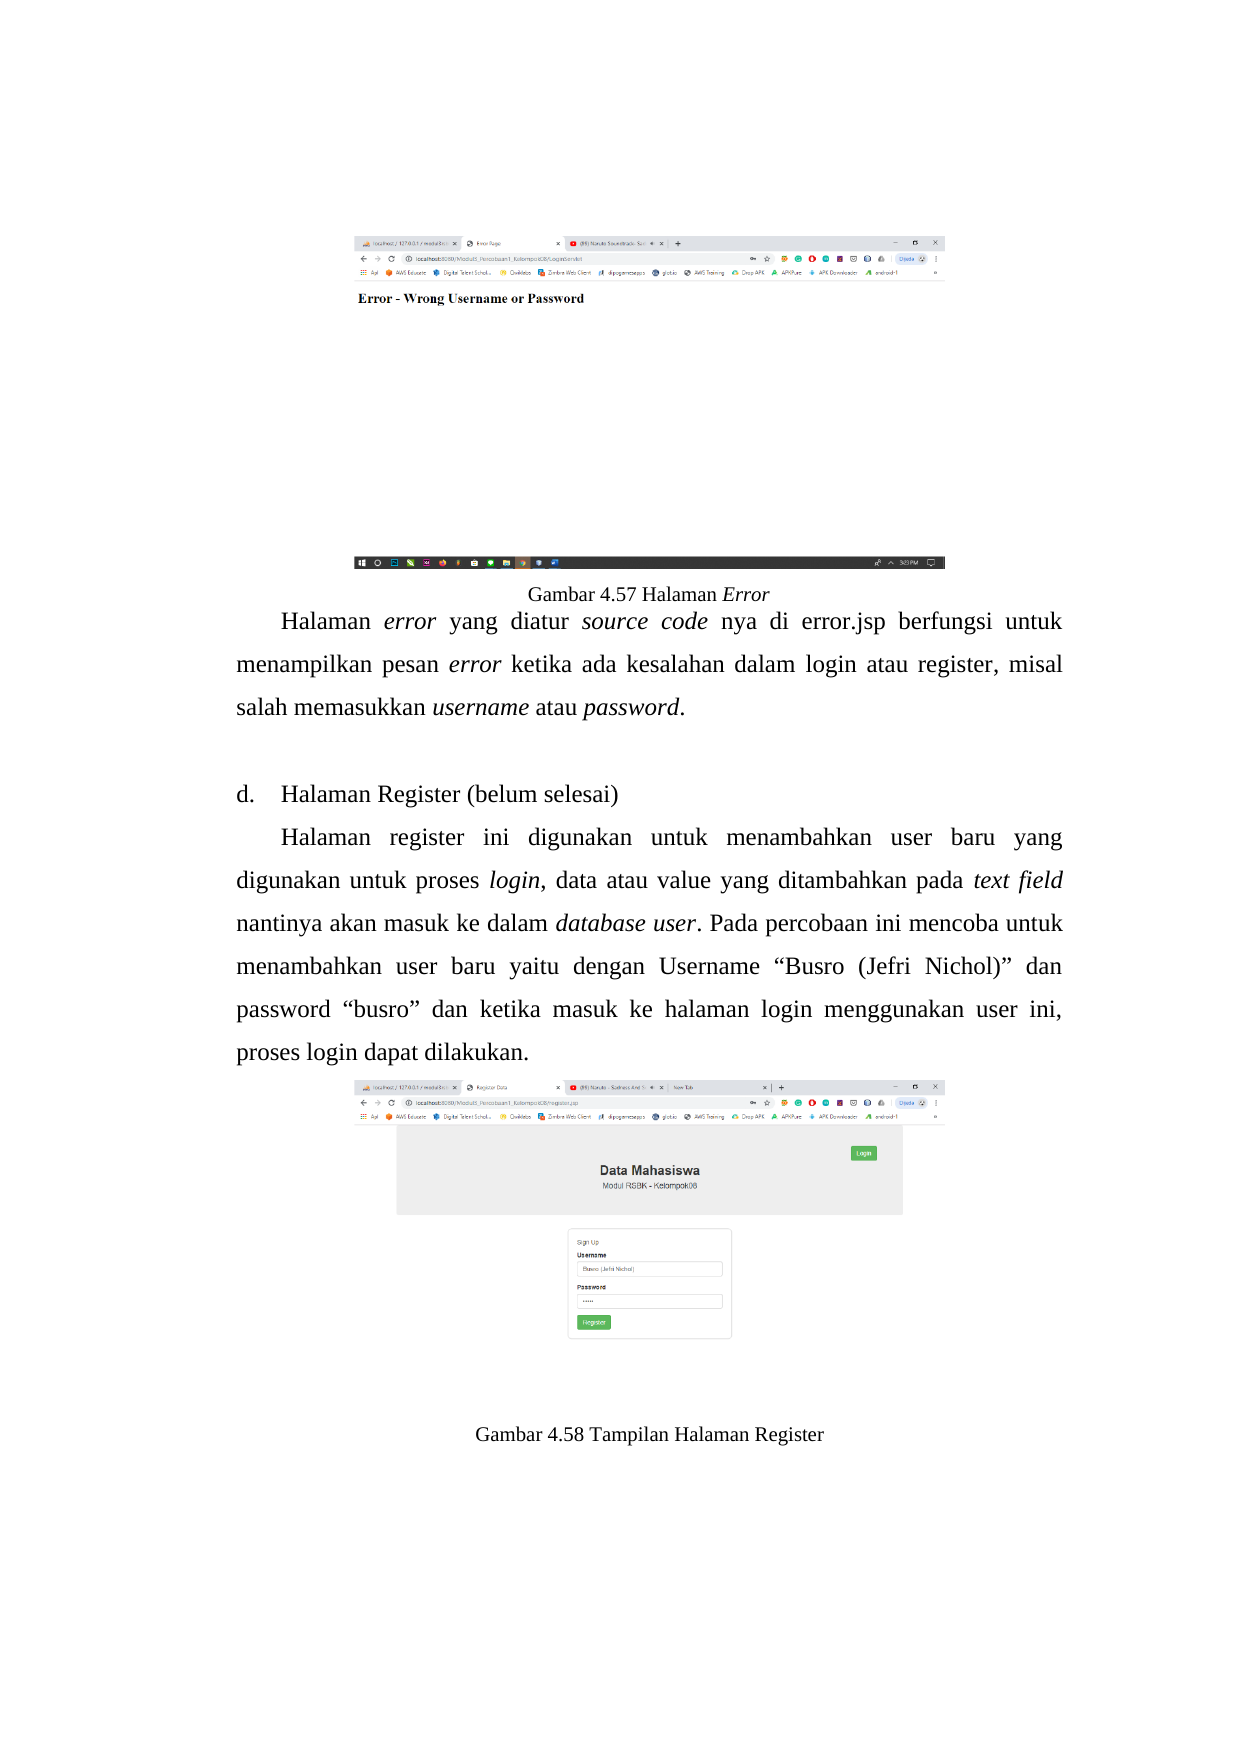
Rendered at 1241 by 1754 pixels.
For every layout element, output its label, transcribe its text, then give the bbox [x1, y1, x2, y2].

list Halaman Register (belum selesai) [236, 779, 1063, 807]
text Halaman error yang diatur source code nya di error.jsp berfungsi untuk menampilkan pesan error ketika ada kesalahan dalam login atau register, misal salah memasukkan username atau password. [236, 606, 1063, 721]
text Halaman register ini digunakan untuk menambahkan user baru yang digunakan untuk proses login, data atau value yang ditambahkan pada text field nantinya akan masuk ke dalam database user. Pada percobaan ini mencoba untuk menambahkan user baru yaitu dengan Username “Busro (Jefri Nichol)” dan password “busro” dan ketika masuk ke halaman login menggunakan user ini, proses login dapat dilakukan. [236, 822, 1063, 1066]
picture [354, 1080, 945, 1408]
picture [354, 236, 945, 569]
